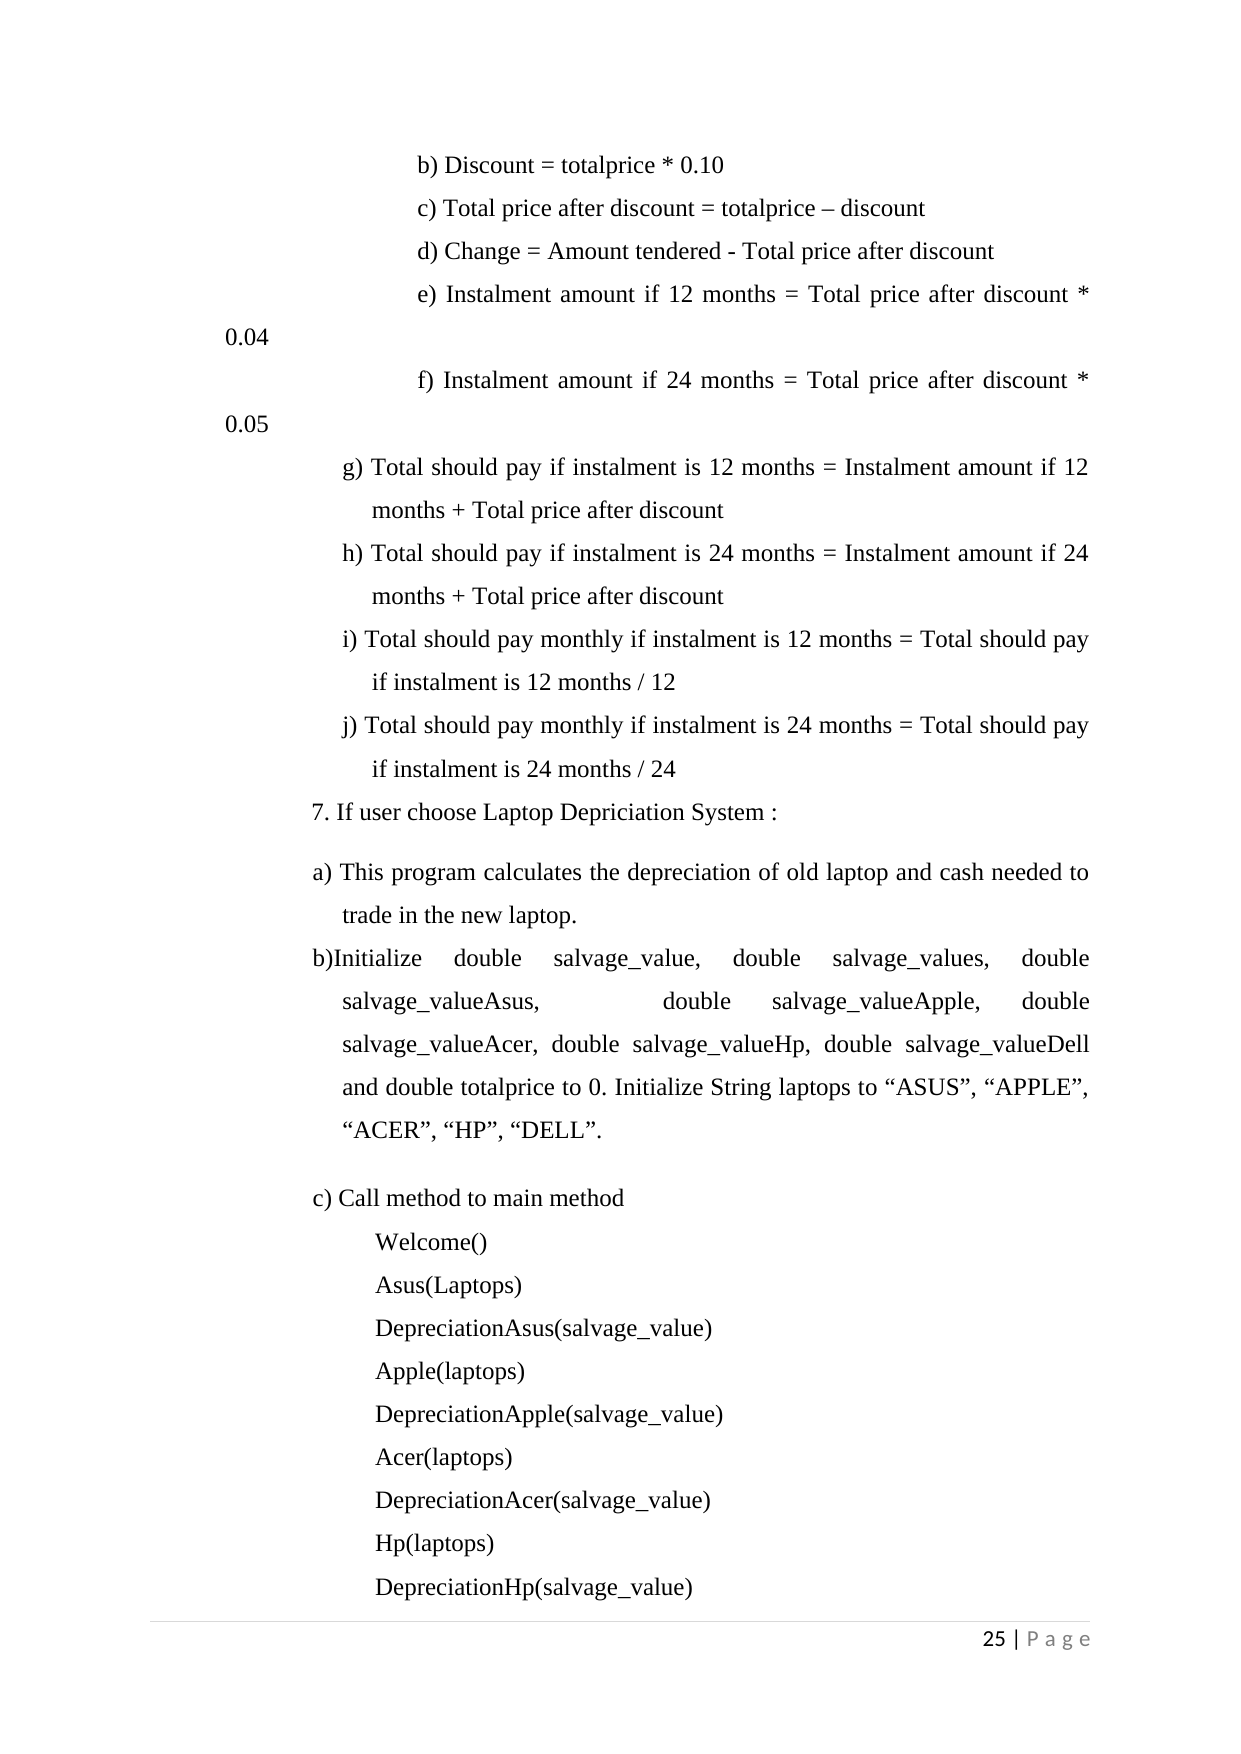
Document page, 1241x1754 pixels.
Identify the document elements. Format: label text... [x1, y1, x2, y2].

list c) Call method to main method [150, 1183, 1090, 1212]
list DepreciationHp(salvage_value) [150, 1572, 1090, 1600]
list Hp(laptops) [150, 1528, 1090, 1557]
text d) Change = Amount tendered - Total price after discount [225, 236, 1090, 265]
text h) Total should pay if instalment is 24 months = Instalment amount if 24 months + Total price after discount [342, 538, 1090, 610]
list Asus(Laptops) [150, 1270, 1090, 1298]
list DepreciationApple(salvage_value) [150, 1399, 1090, 1428]
text j) Total should pay monthly if instalment is 24 months = Total should pay if instalment is 24 months / 24 [342, 711, 1090, 782]
list DepreciationAcer(salvage_value) [150, 1485, 1090, 1514]
text i) Total should pay monthly if instalment is 12 months = Total should pay if instalment is 12 months / 12 [342, 624, 1090, 696]
text a) This program calculates the depreciation of old laptop and cash needed to trade in the new laptop. [312, 857, 1090, 928]
list DepreciationAsus(salvage_value) [150, 1313, 1090, 1342]
text b)Initialize double salvage_value, double salvage_values, double salvage_valueAsus, double salvage_valueApple, double salvage_valueAcer, double salvage_valueHp, double salvage_valueDell and double totalprice to 0. Initialize String laptops to “ASUS”, “APPLE”, “ACER”, “HP”, “DELL”. [312, 943, 1090, 1144]
text e) Instalment amount if 12 months = Total price after discount * 0.04 [225, 279, 1090, 351]
text 7. If user choose Laptop Depriciation System : [311, 797, 1090, 826]
text c) Total price after discount = totalprice – discount [225, 193, 1090, 222]
text g) Total should pay if instalment is 12 months = Instalment amount if 12 months + Total price after discount [342, 452, 1090, 524]
list Acer(laptops) [150, 1442, 1090, 1471]
list Welcome() [150, 1227, 1090, 1255]
text f) Instalment amount if 24 months = Total price after discount * 0.05 [225, 366, 1090, 437]
text b) Discount = totalprice * 0.10 [225, 150, 1090, 179]
list Apple(laptops) [150, 1356, 1090, 1385]
